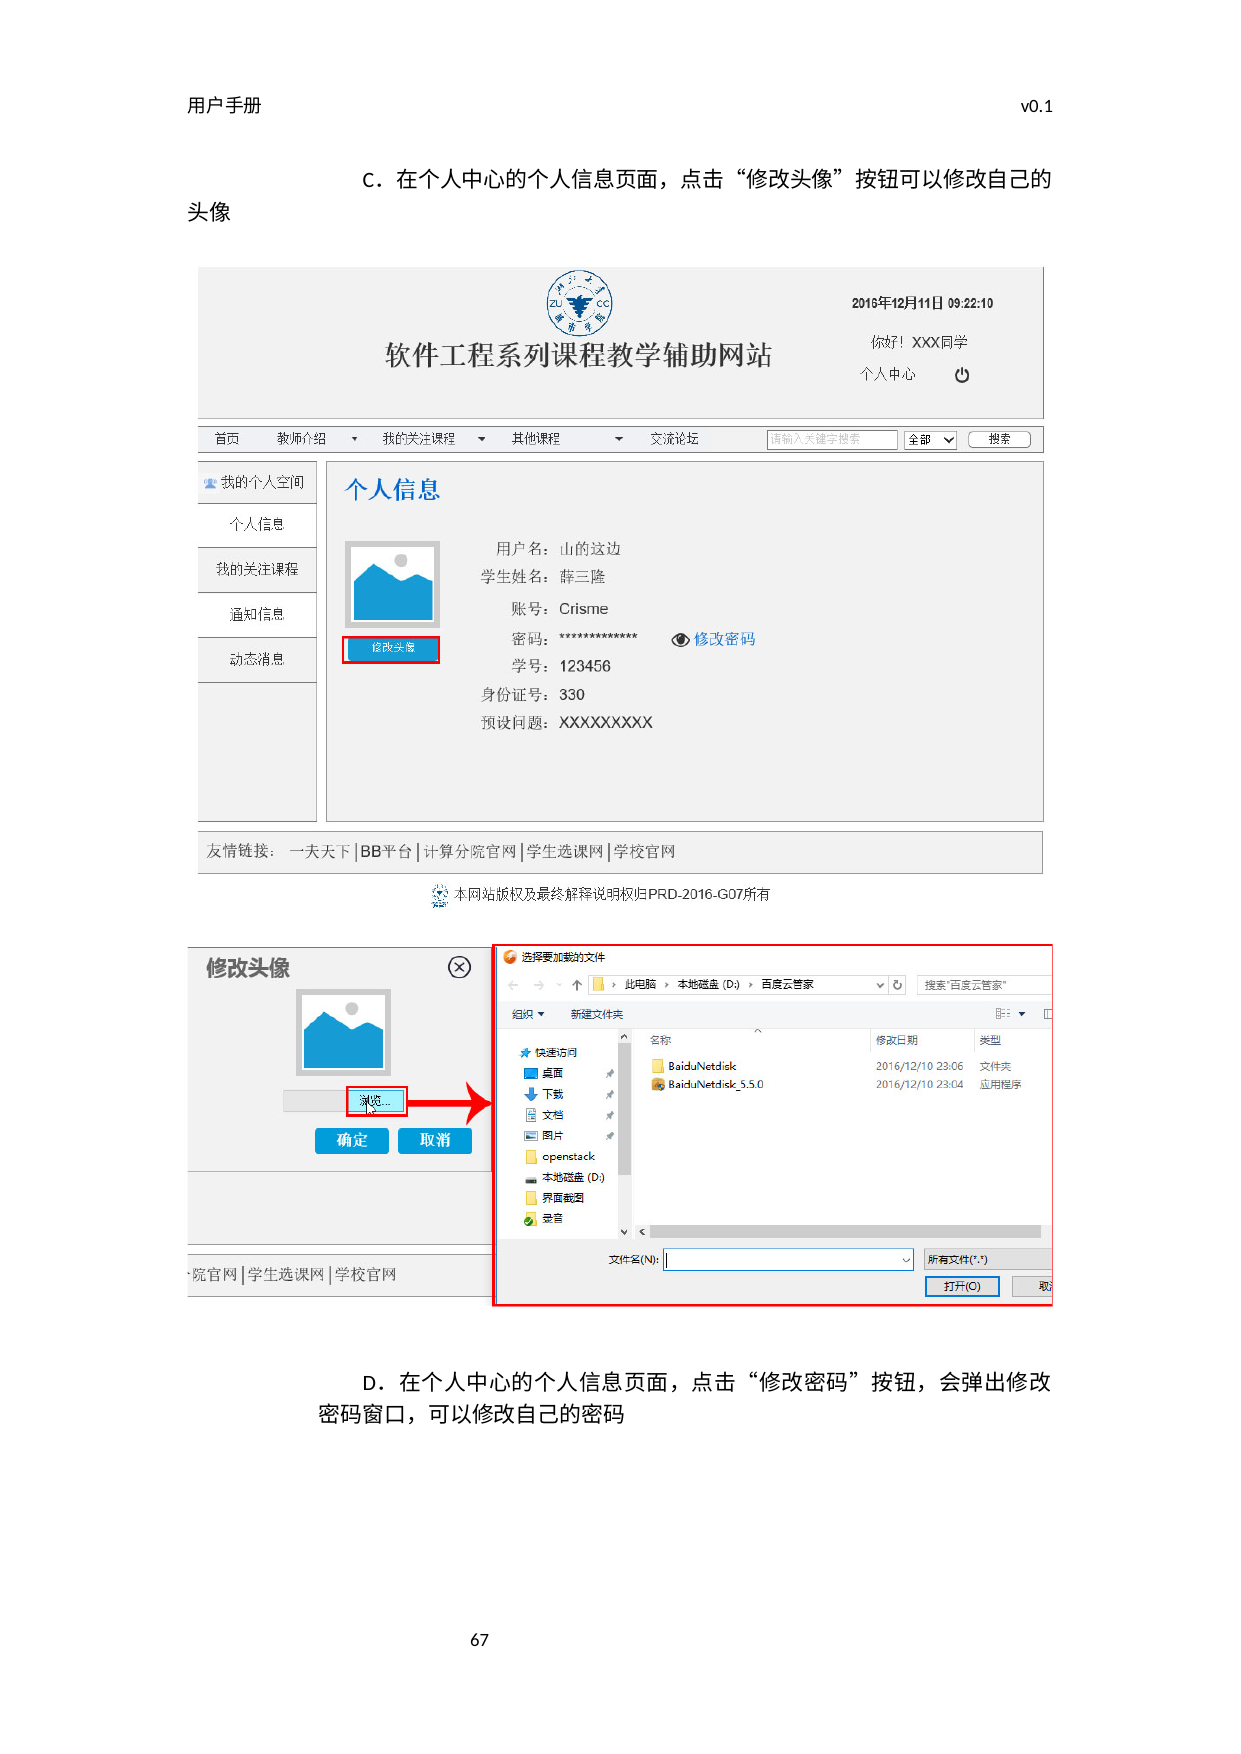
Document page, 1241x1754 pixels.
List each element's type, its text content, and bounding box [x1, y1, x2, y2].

text C．在个人中心的个人信息页面，点击“修改头像”按钮可以修改自己的头像 [187, 162, 1053, 227]
text D．在个人中心的个人信息页面，点击“修改密码”按钮，会弹出修改密码窗口，可以修改自己的密码 [319, 1364, 1053, 1429]
picture [187, 259, 1053, 922]
picture [187, 942, 1053, 1310]
